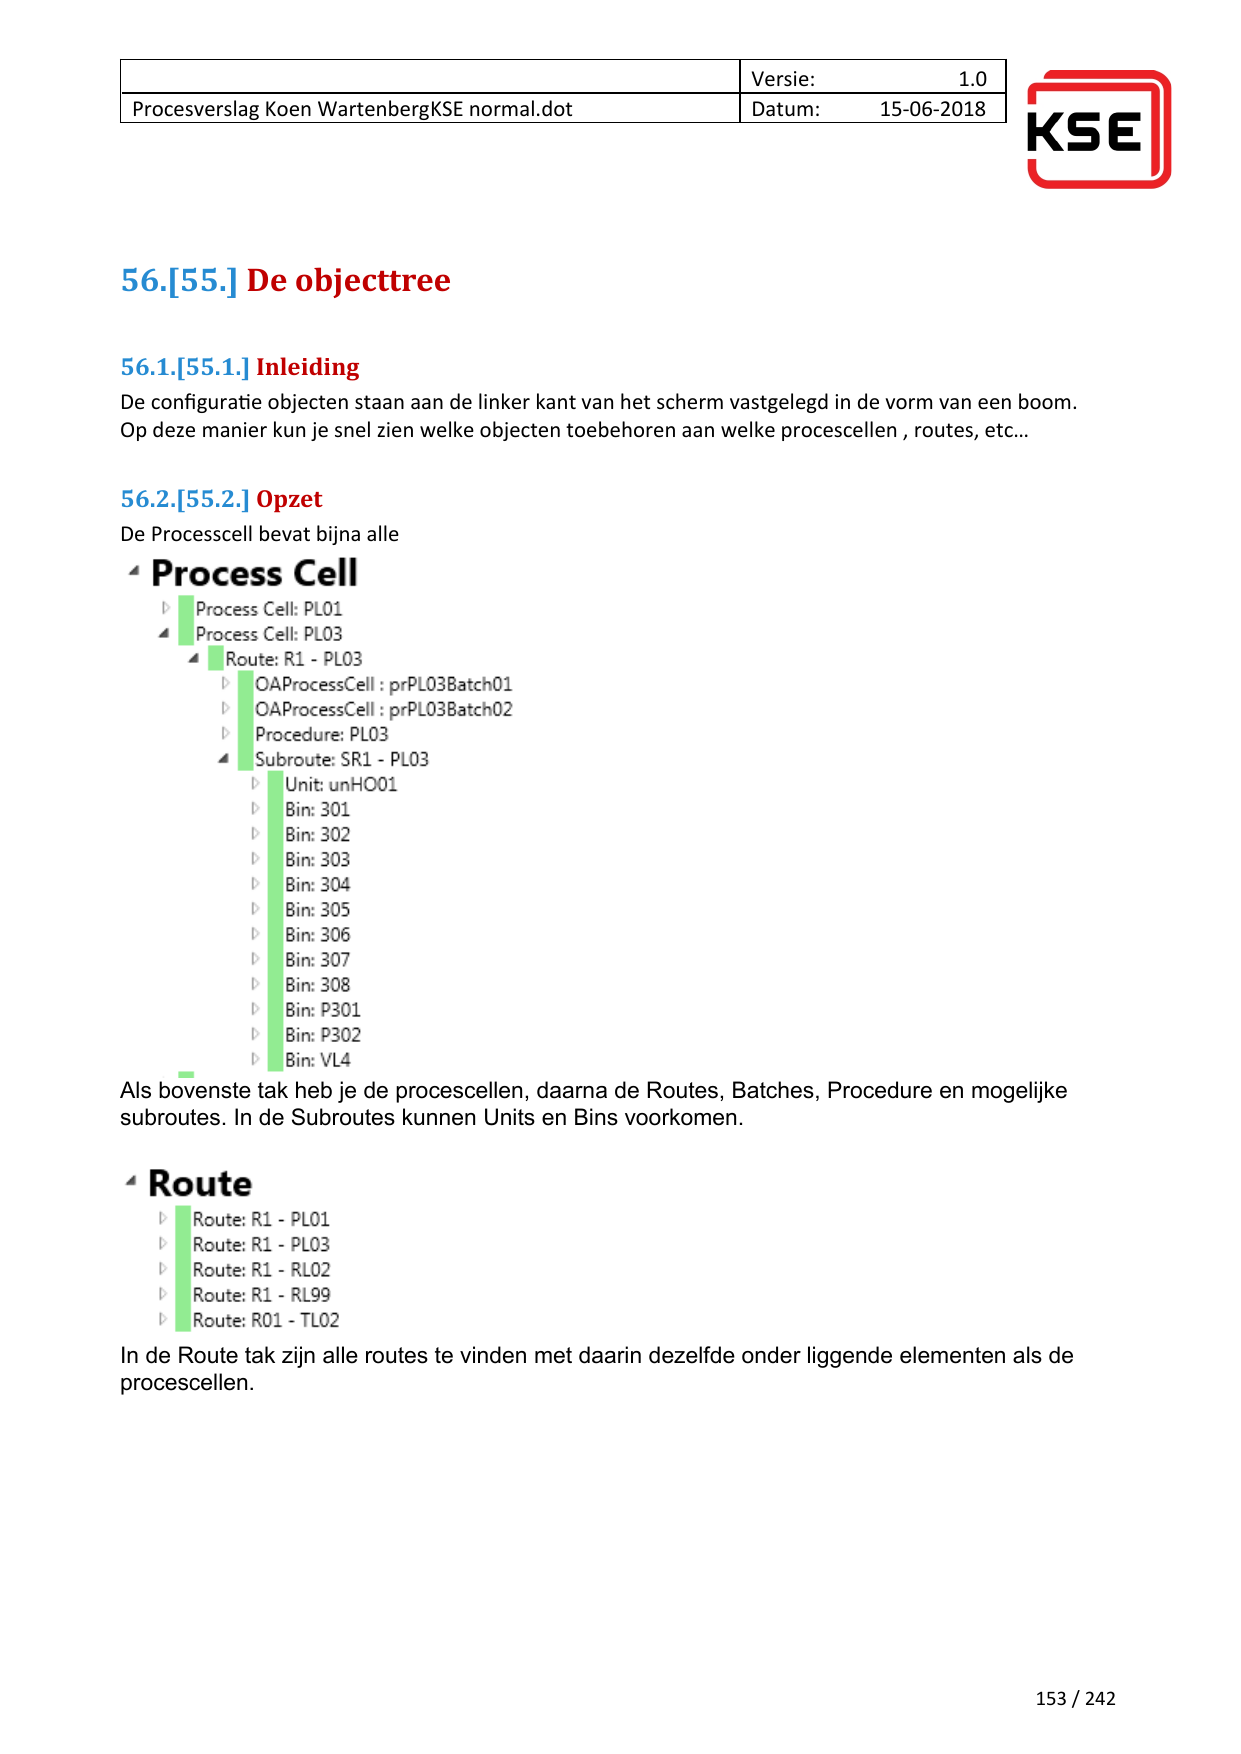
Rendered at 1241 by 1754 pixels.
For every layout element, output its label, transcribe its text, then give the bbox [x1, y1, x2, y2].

picture [120, 1157, 375, 1343]
text De configuratie objecten staan aan de linker kant van het scherm vastgelegd in de vorm van een boom. [120, 387, 1150, 415]
picture [1027, 70, 1172, 189]
text Als bovenste tak heb je de procescellen, daarna de Routes, Batches, Procedure en mogelijke subroutes. In de Subroutes kunnen Units en Bins voorkomen. [120, 1077, 1150, 1130]
subtitle De objecttree [120, 260, 1150, 299]
subtitle Inleiding [120, 352, 1150, 381]
text Op deze manier kun je snel zien welke objecten toebehoren aan welke procescellen , routes, etc… [120, 415, 1150, 443]
text De Processcell bevat bijna alle [120, 519, 1150, 547]
text In de Route tak zijn alle routes te vinden met daarin dezelfde onder liggende elementen als de procescellen. [120, 1342, 1150, 1395]
subtitle Opzet [120, 484, 1150, 513]
picture [120, 547, 522, 1078]
